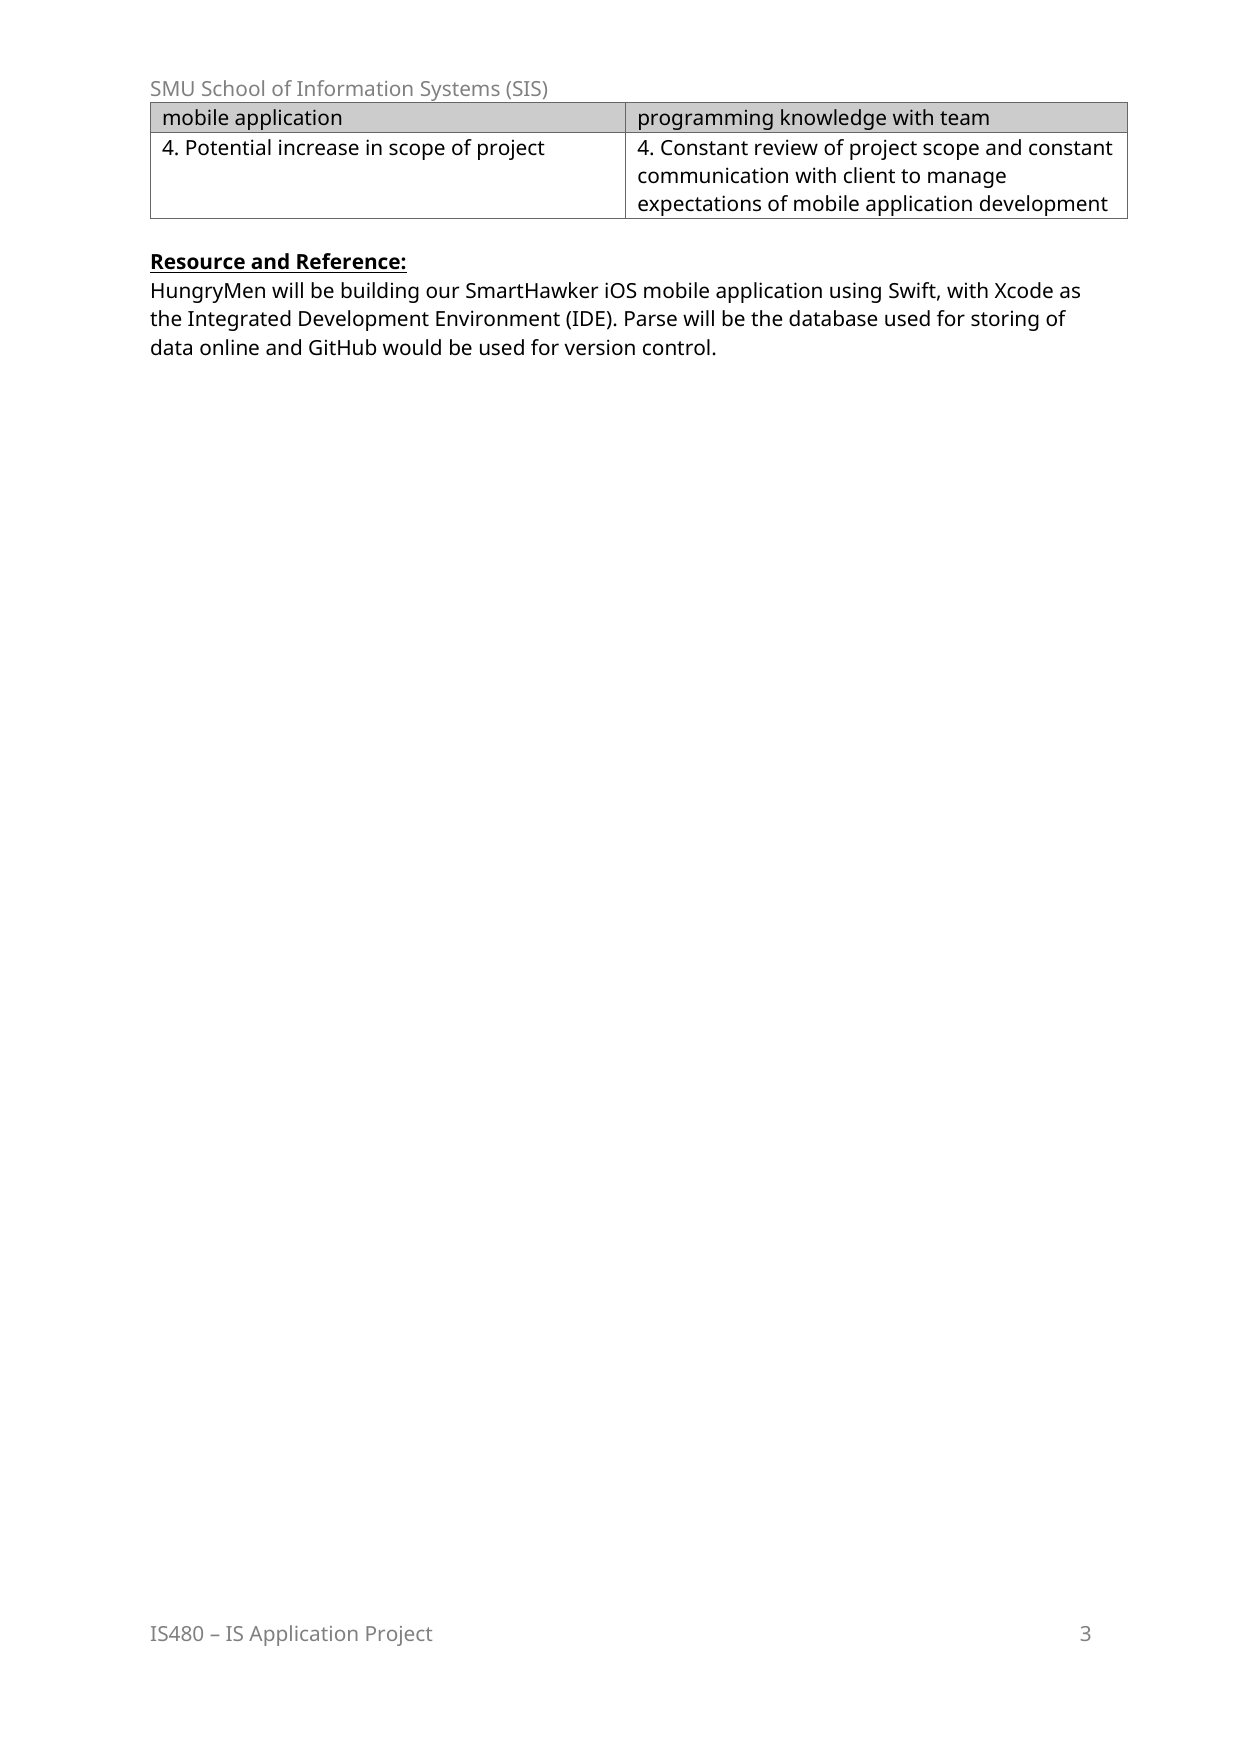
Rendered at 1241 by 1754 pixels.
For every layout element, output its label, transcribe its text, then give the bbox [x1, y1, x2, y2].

table_cell 4. Potential increase in scope of project [151, 133, 625, 218]
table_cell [626, 103, 1127, 132]
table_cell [151, 103, 625, 132]
text HungryMen will be building our SmartHawker iOS mobile application using Swift, with Xcode as the Integrated Development Environment (IDE). Parse will be the database used for storing of data online and GitHub would be used for version control. [150, 276, 1090, 361]
text Resource and Reference: [150, 247, 1090, 276]
table_cell 4. Constant review of project scope and constant communication with client to manage expectations of mobile application development [626, 133, 1127, 218]
